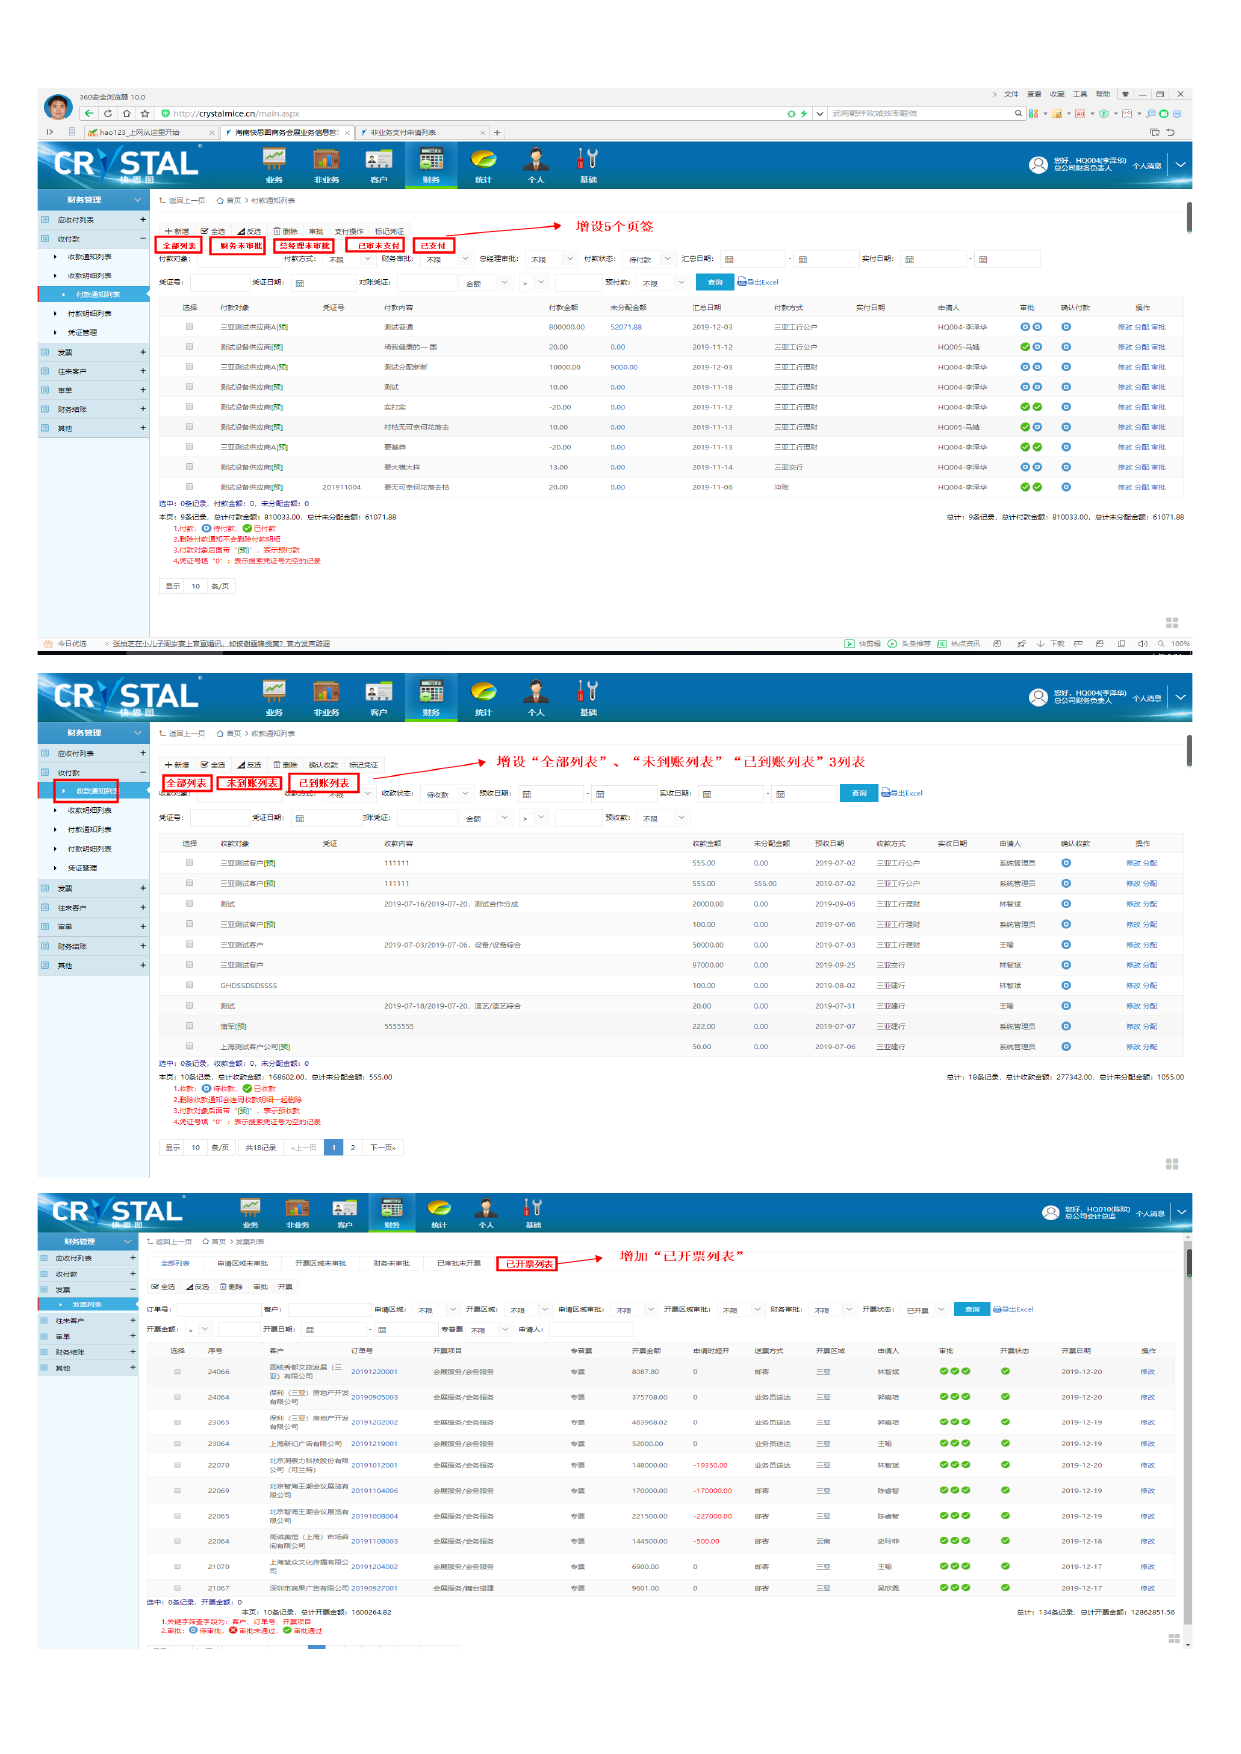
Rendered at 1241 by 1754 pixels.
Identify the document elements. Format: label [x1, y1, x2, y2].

picture [37, 673, 1193, 1178]
picture [37, 88, 1193, 655]
picture [37, 1193, 1193, 1649]
